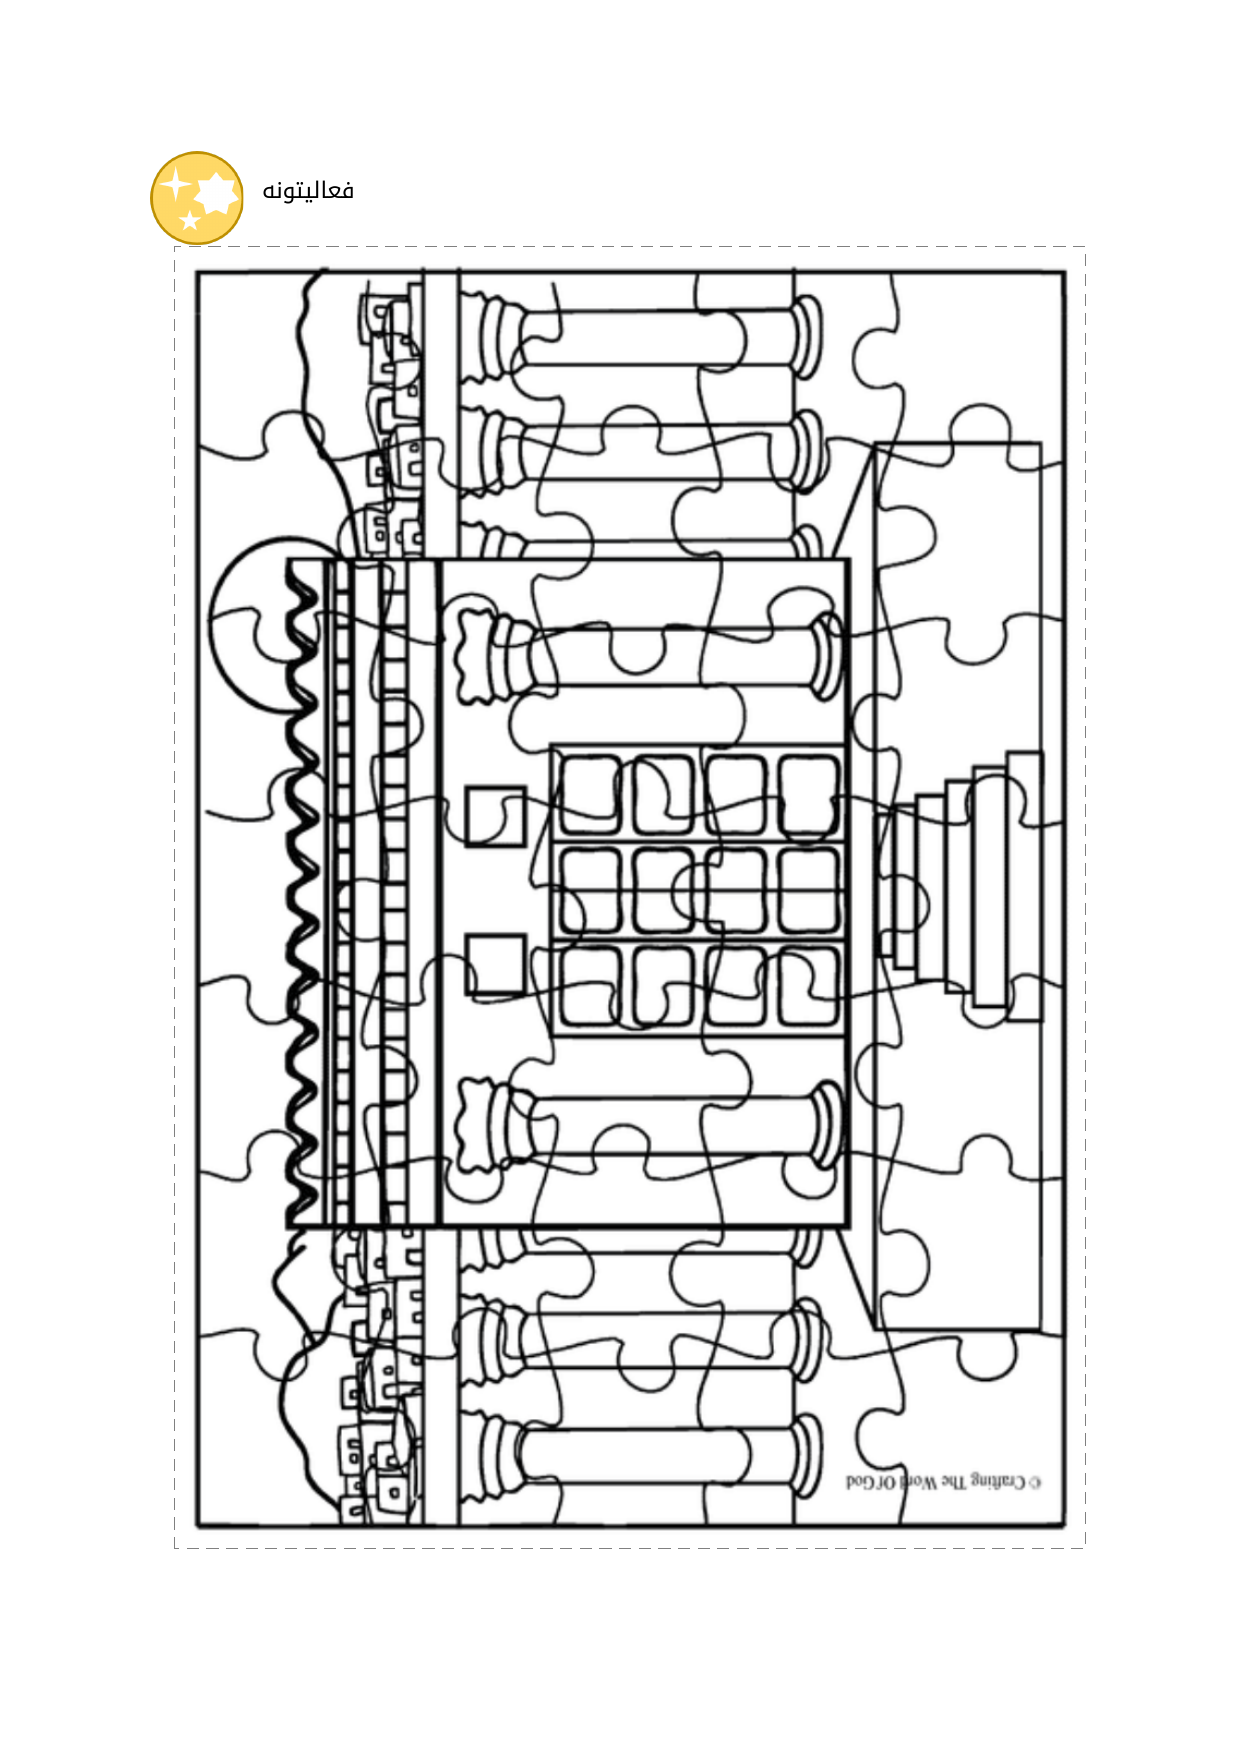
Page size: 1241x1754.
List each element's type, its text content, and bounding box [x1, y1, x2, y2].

picture [150, 151, 244, 245]
text فعالیتونه [244, 177, 1090, 203]
picture [176, 248, 1086, 1549]
